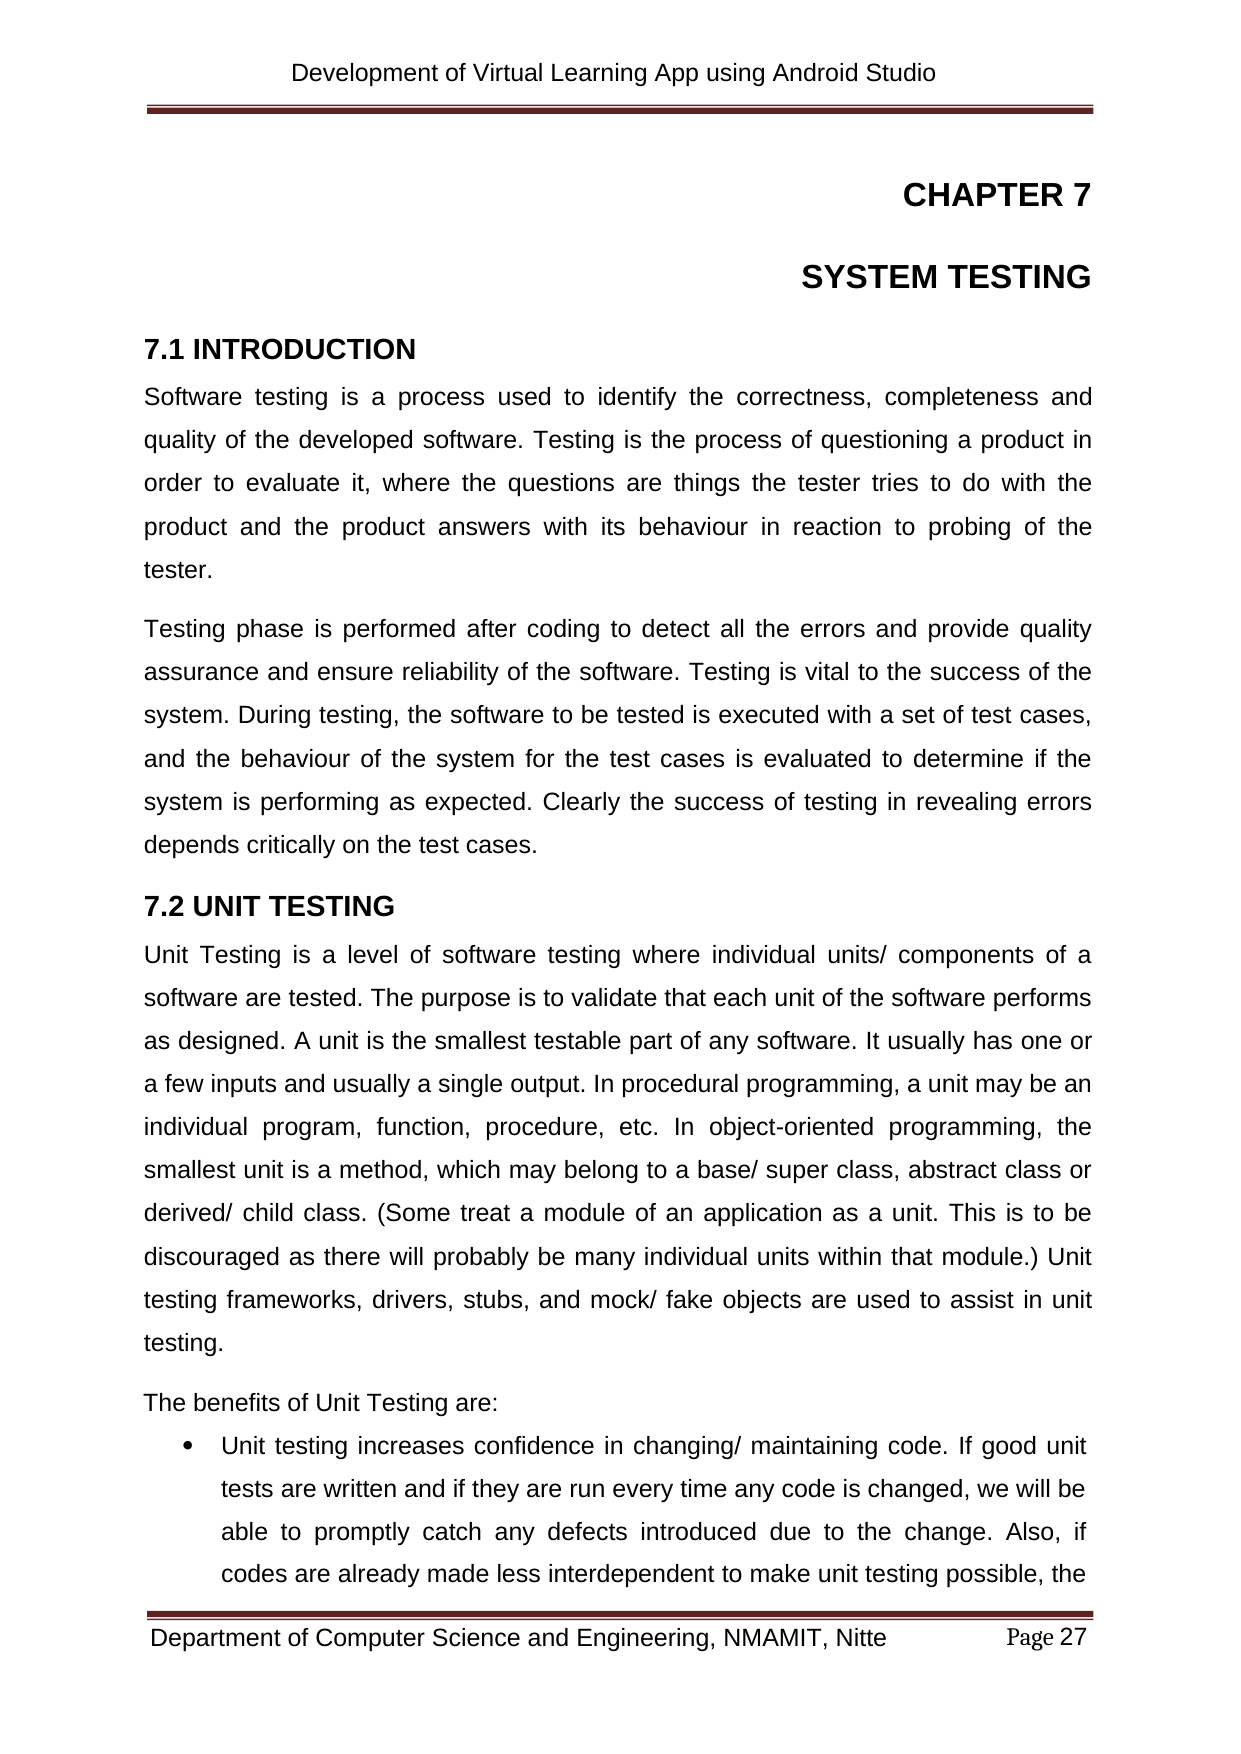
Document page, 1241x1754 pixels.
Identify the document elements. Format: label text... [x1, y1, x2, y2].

subtitle UNIT TESTING [144, 889, 1230, 923]
subtitle SYSTEM TESTING [201, 258, 1212, 296]
text Unit Testing is a level of software testing where individual units/ components of a software are tested. The purpose is to validate that each unit of the software performs as designed. A unit is the smallest testable part of any software. It usually has one or a few inputs and usually a single output. In procedural programming, a unit may be an individual program, function, procedure, etc. In object-oriented programming, the smallest unit is a method, which may belong to a base/ super class, abstract class or derived/ child class. (Some treat a module of an application as a unit. This is to be discouraged as there will probably be many individual units within that module.) Unit testing frameworks, drivers, stubs, and mock/ fake objects are used to assist in unit testing. [144, 940, 1094, 1357]
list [183, 1431, 1088, 1588]
subtitle CHAPTER 7 [201, 175, 1212, 213]
text Testing phase is performed after coding to detect all the errors and provide quality assurance and ensure reliability of the software. Testing is vital to the success of the system. During testing, the software to be tested is executed with a set of test cases, and the behaviour of the system for the test cases is evaluated to determine if the system is performing as expected. Clearly the success of testing in revealing errors depends critically on the test cases. [144, 614, 1094, 859]
subtitle INTRODUCTION [144, 332, 1230, 365]
text The benefits of Unit Testing are: [108, 1388, 1230, 1416]
text Software testing is a process used to identify the correctness, completeness and quality of the developed software. Testing is the process of questioning a product in order to evaluate it, where the questions are things the tester tries to do with the product and the product answers with its behaviour in reaction to probing of the tester. [144, 382, 1094, 583]
